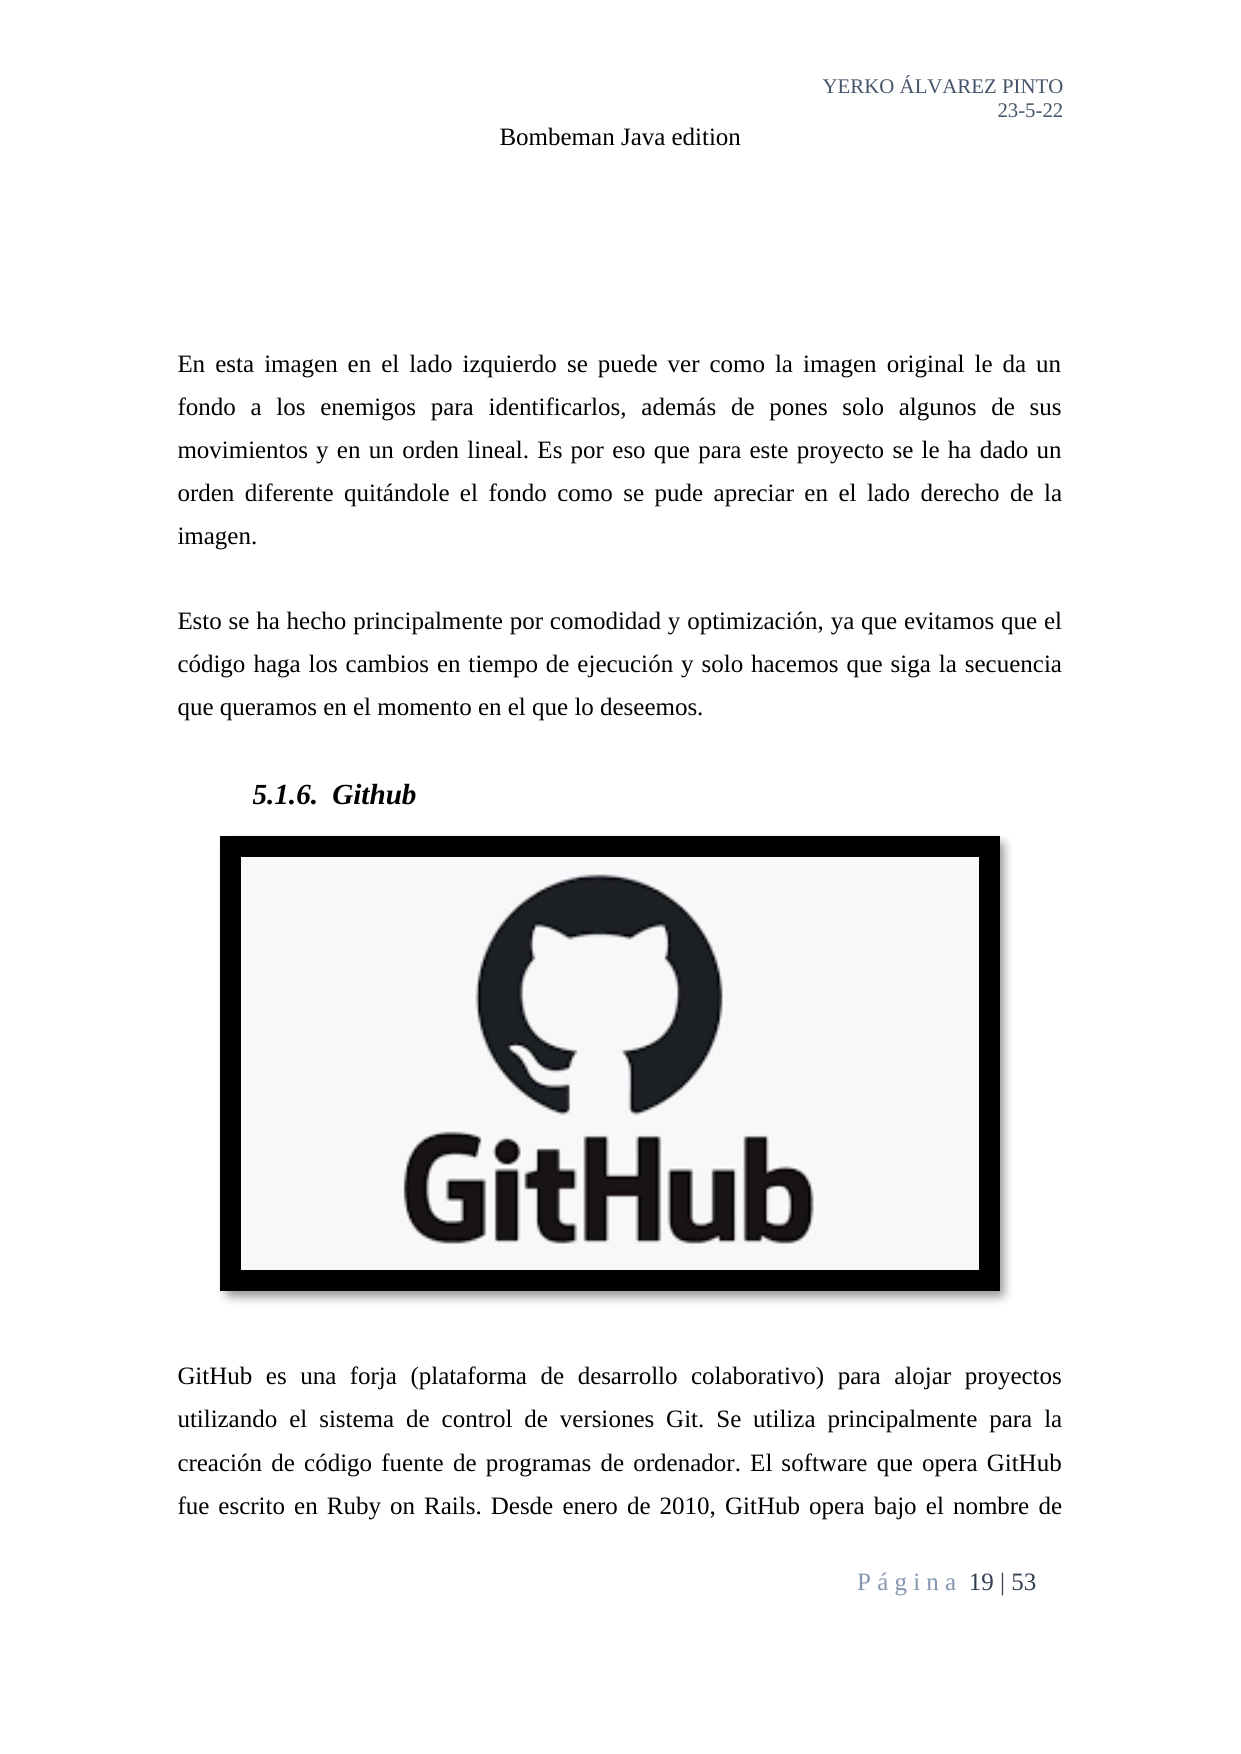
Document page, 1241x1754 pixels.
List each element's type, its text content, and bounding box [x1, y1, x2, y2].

text En esta imagen en el lado izquierdo se puede ver como la imagen original le da un fondo a los enemigos para identificarlos, además de pones solo algunos de sus movimientos y en un orden lineal. Es por eso que para este proyecto se le ha dado un orden diferente quitándole el fondo como se pude apreciar en el lado derecho de la imagen. [177, 349, 1063, 550]
picture [241, 857, 979, 1270]
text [177, 1361, 1063, 1519]
subtitle Github [252, 777, 1063, 811]
text Esto se ha hecho principalmente por comodidad y optimización, ya que evitamos que el código haga los cambios en tiempo de ejecución y solo hacemos que siga la secuencia que queramos en el momento en el que lo deseemos. [177, 606, 1063, 721]
